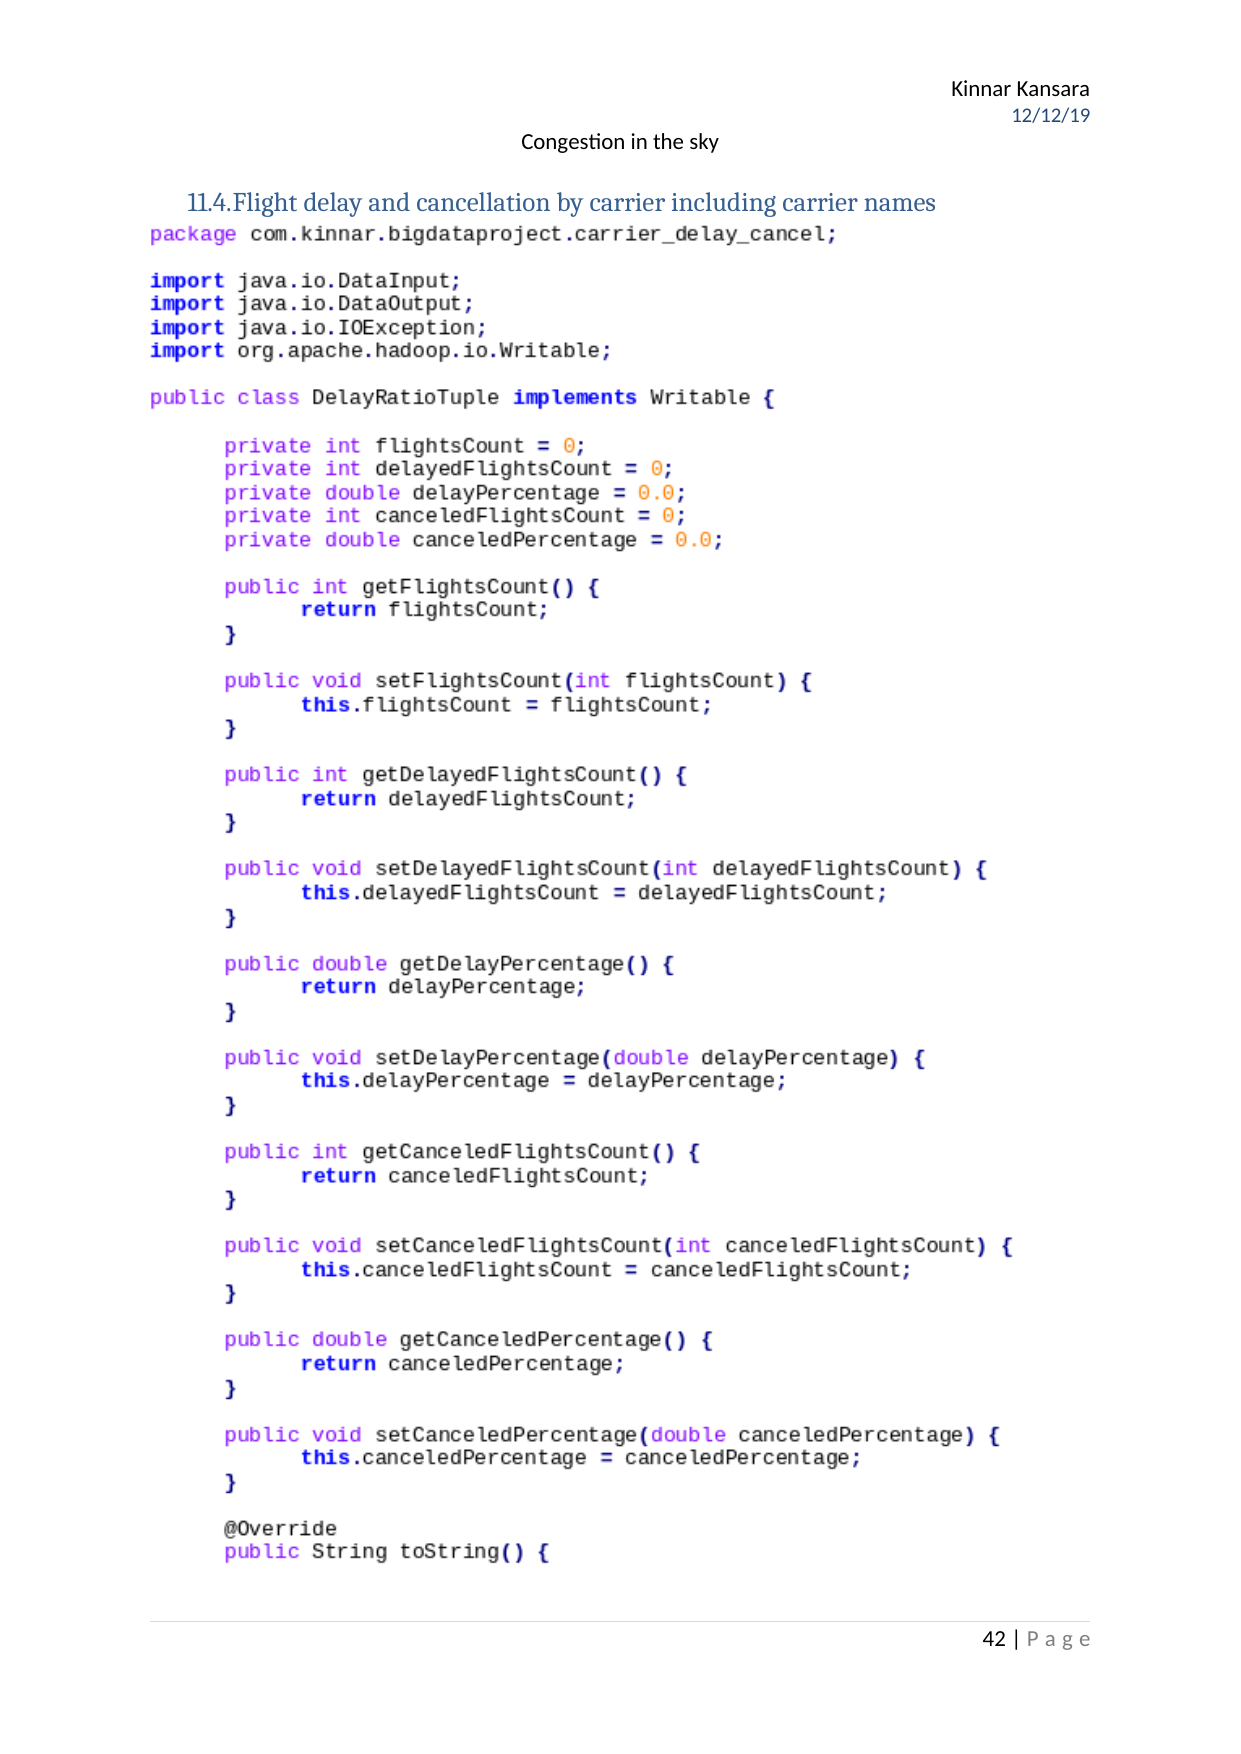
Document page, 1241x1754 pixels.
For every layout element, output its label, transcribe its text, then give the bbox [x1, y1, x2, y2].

subtitle Flight delay and cancellation by carrier including carrier names [187, 187, 1090, 218]
